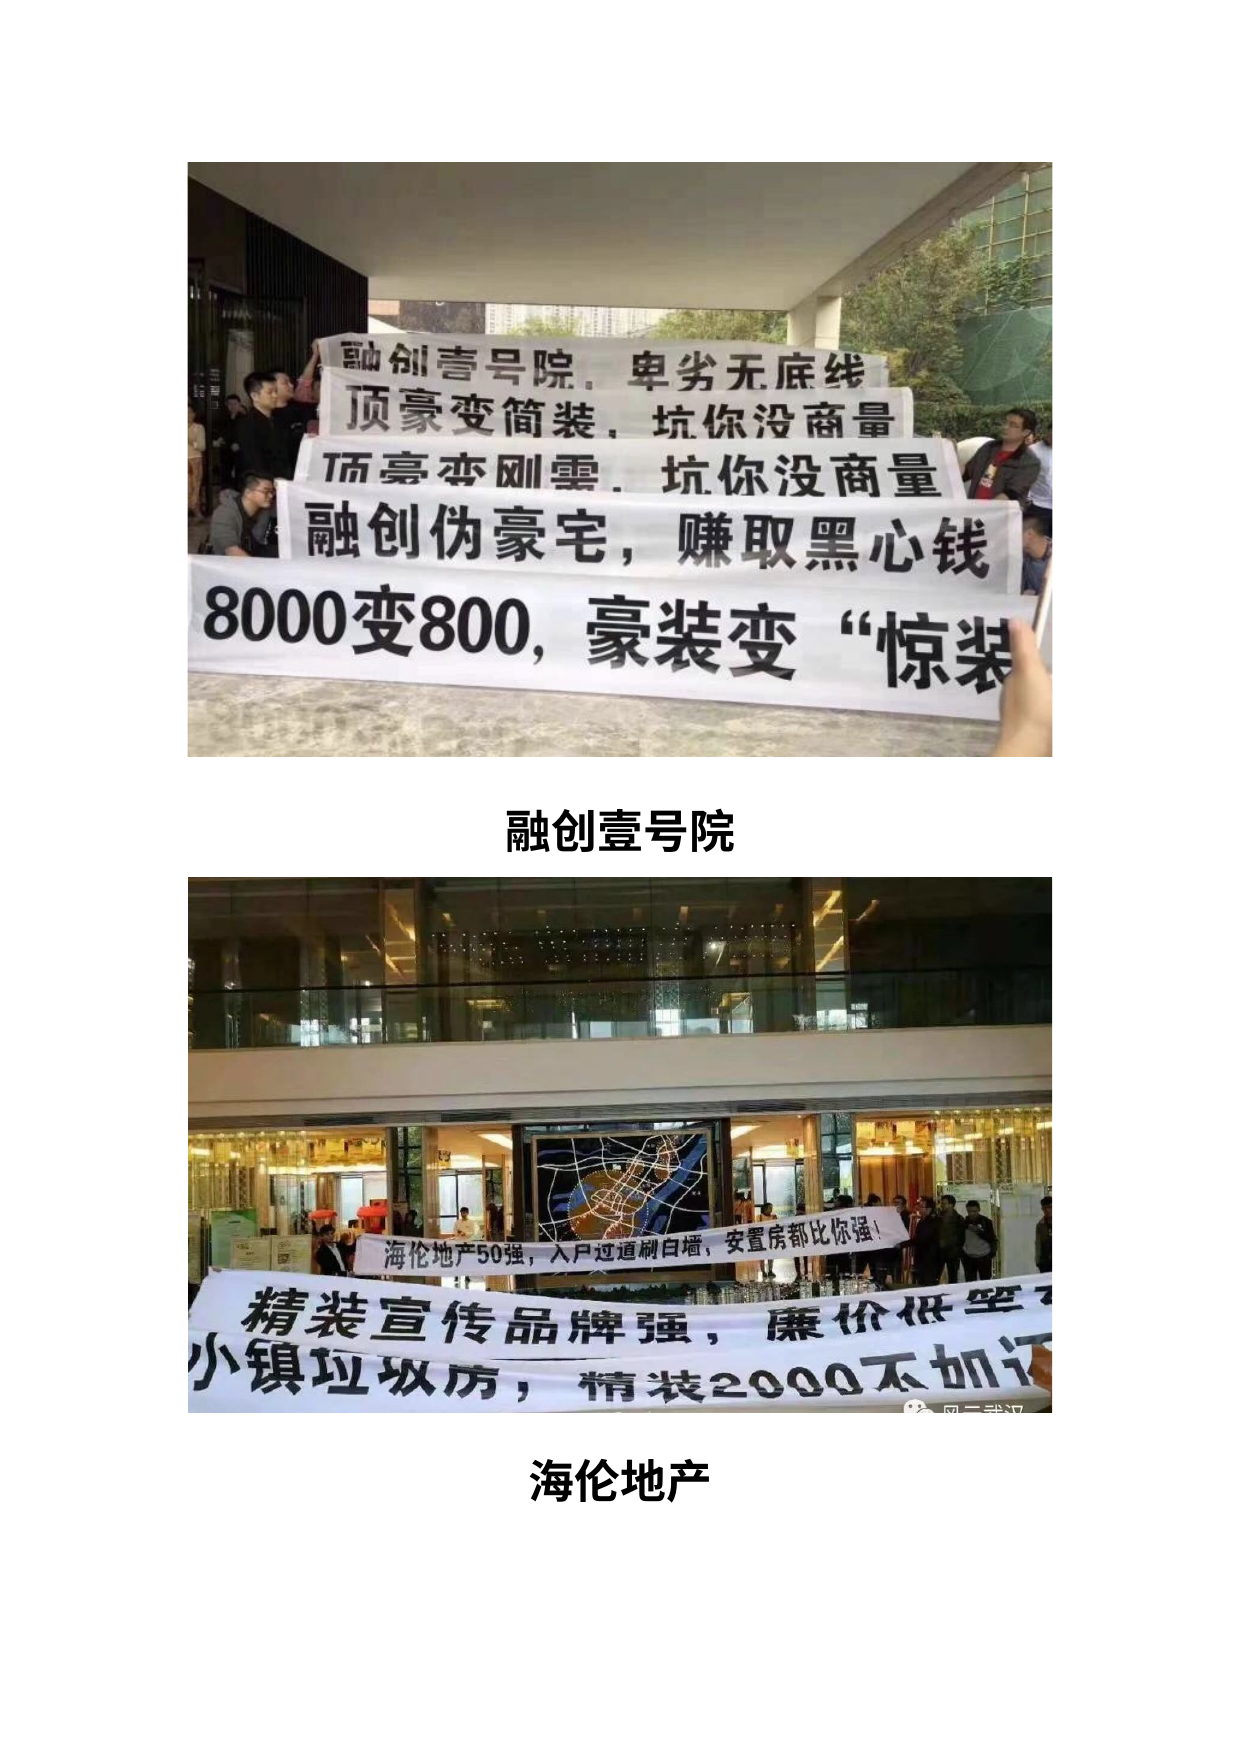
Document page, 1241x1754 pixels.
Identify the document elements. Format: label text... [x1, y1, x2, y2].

picture [187, 162, 1053, 757]
picture [188, 877, 1053, 1413]
text 海伦地产 [187, 1429, 1053, 1527]
text 融创壹号院 [187, 779, 1053, 877]
